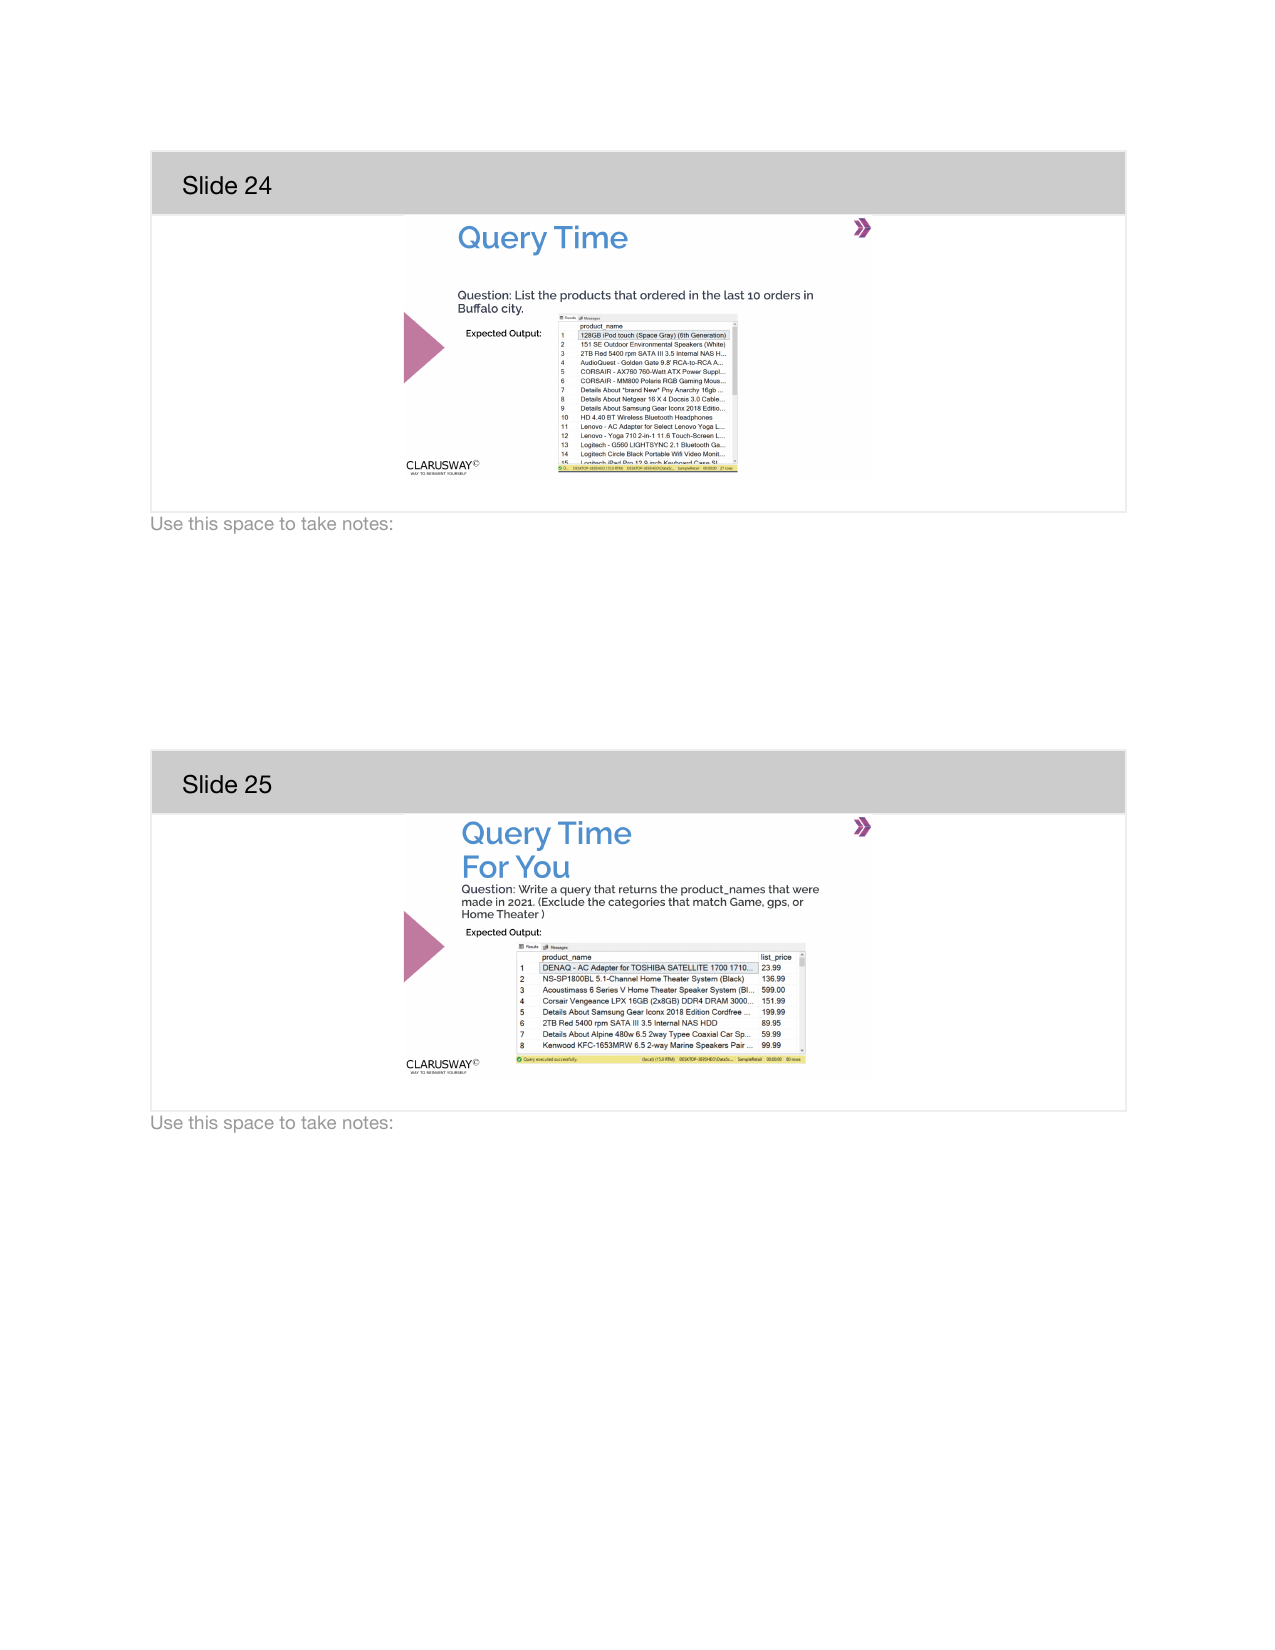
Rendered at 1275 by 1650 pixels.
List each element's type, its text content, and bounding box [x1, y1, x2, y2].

table_header Slide 25 [152, 751, 1125, 813]
picture [403, 215, 873, 480]
text Use this space to take notes: [150, 513, 1125, 536]
table_cell [152, 216, 1125, 511]
text Use this space to take notes: [150, 1112, 1125, 1135]
picture [403, 814, 873, 1079]
table_cell [152, 815, 1125, 1110]
table_header Slide 24 [152, 152, 1125, 214]
